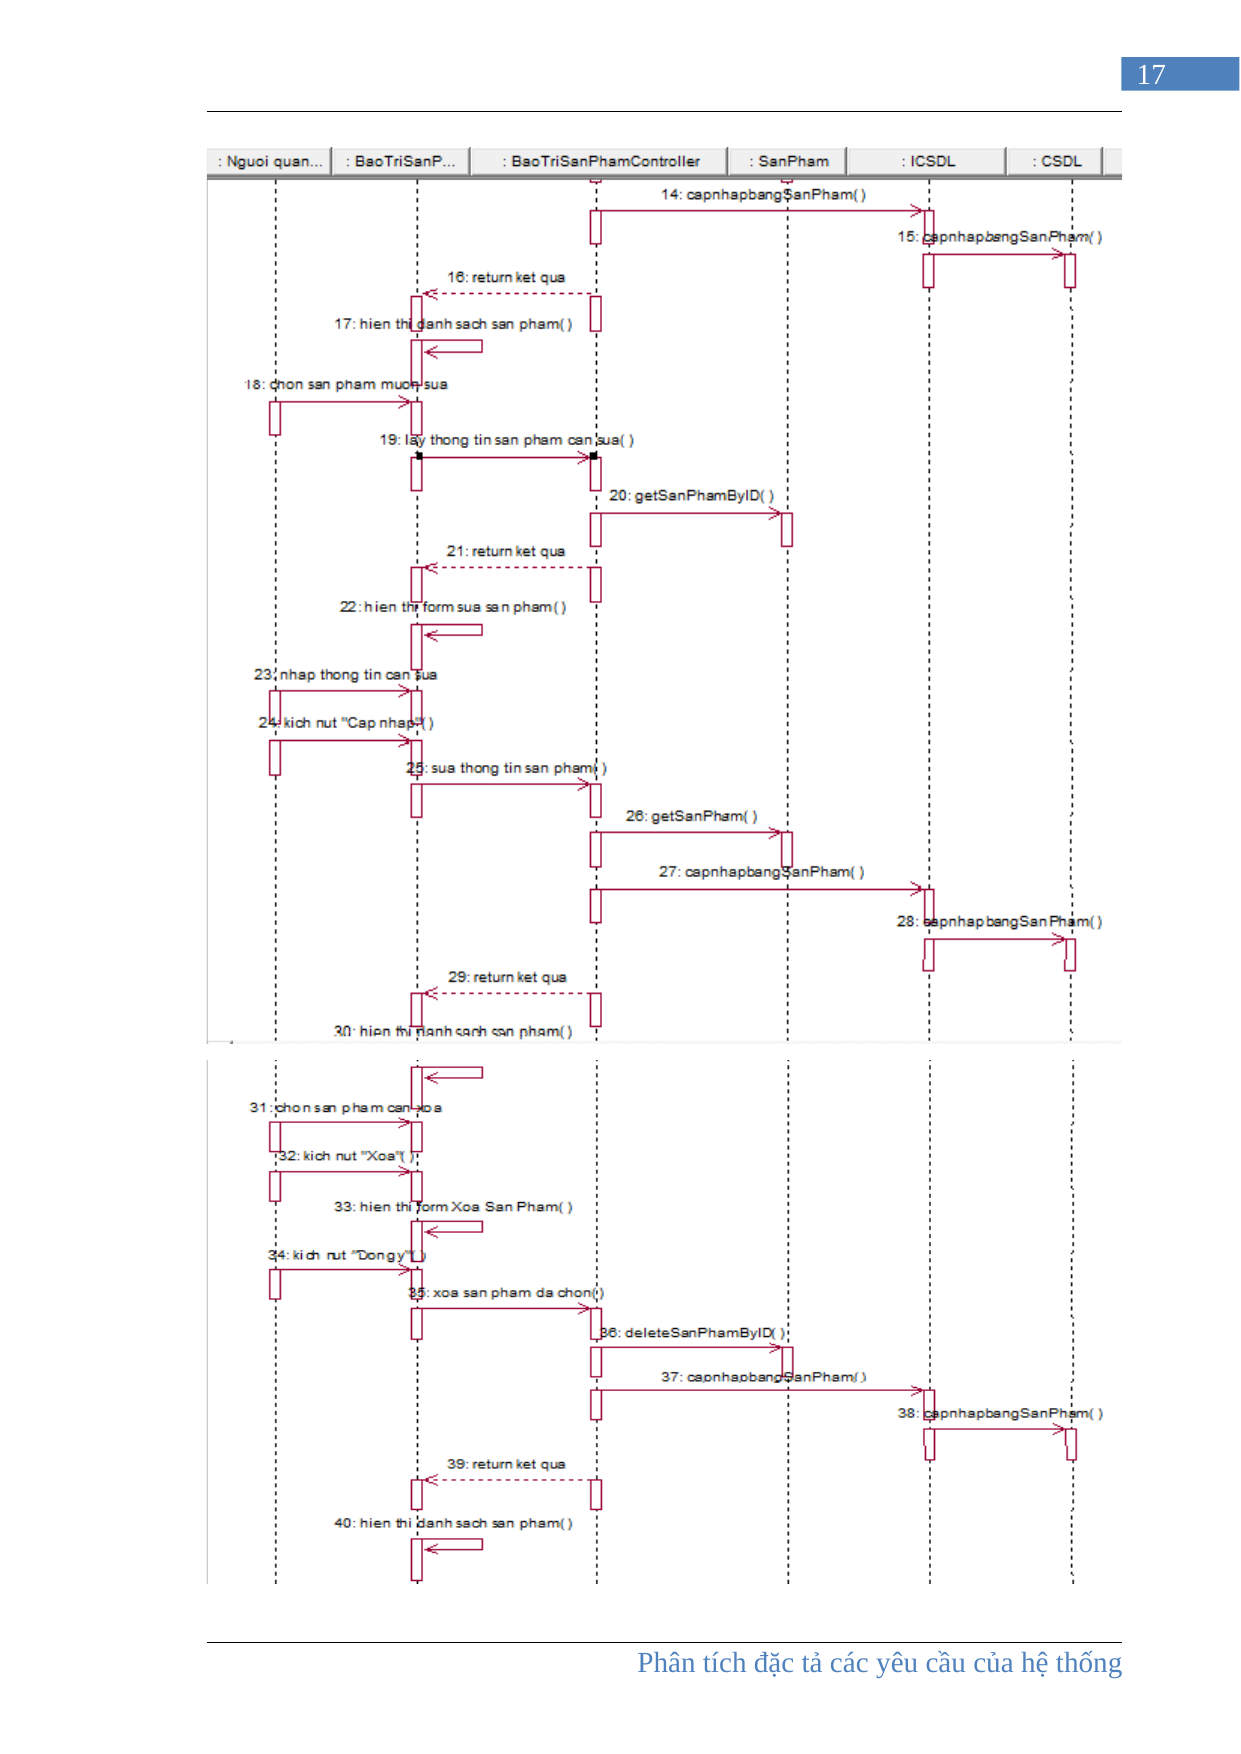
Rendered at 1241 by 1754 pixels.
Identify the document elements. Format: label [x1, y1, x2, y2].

picture [206, 1060, 1142, 1584]
picture [206, 147, 1123, 1044]
